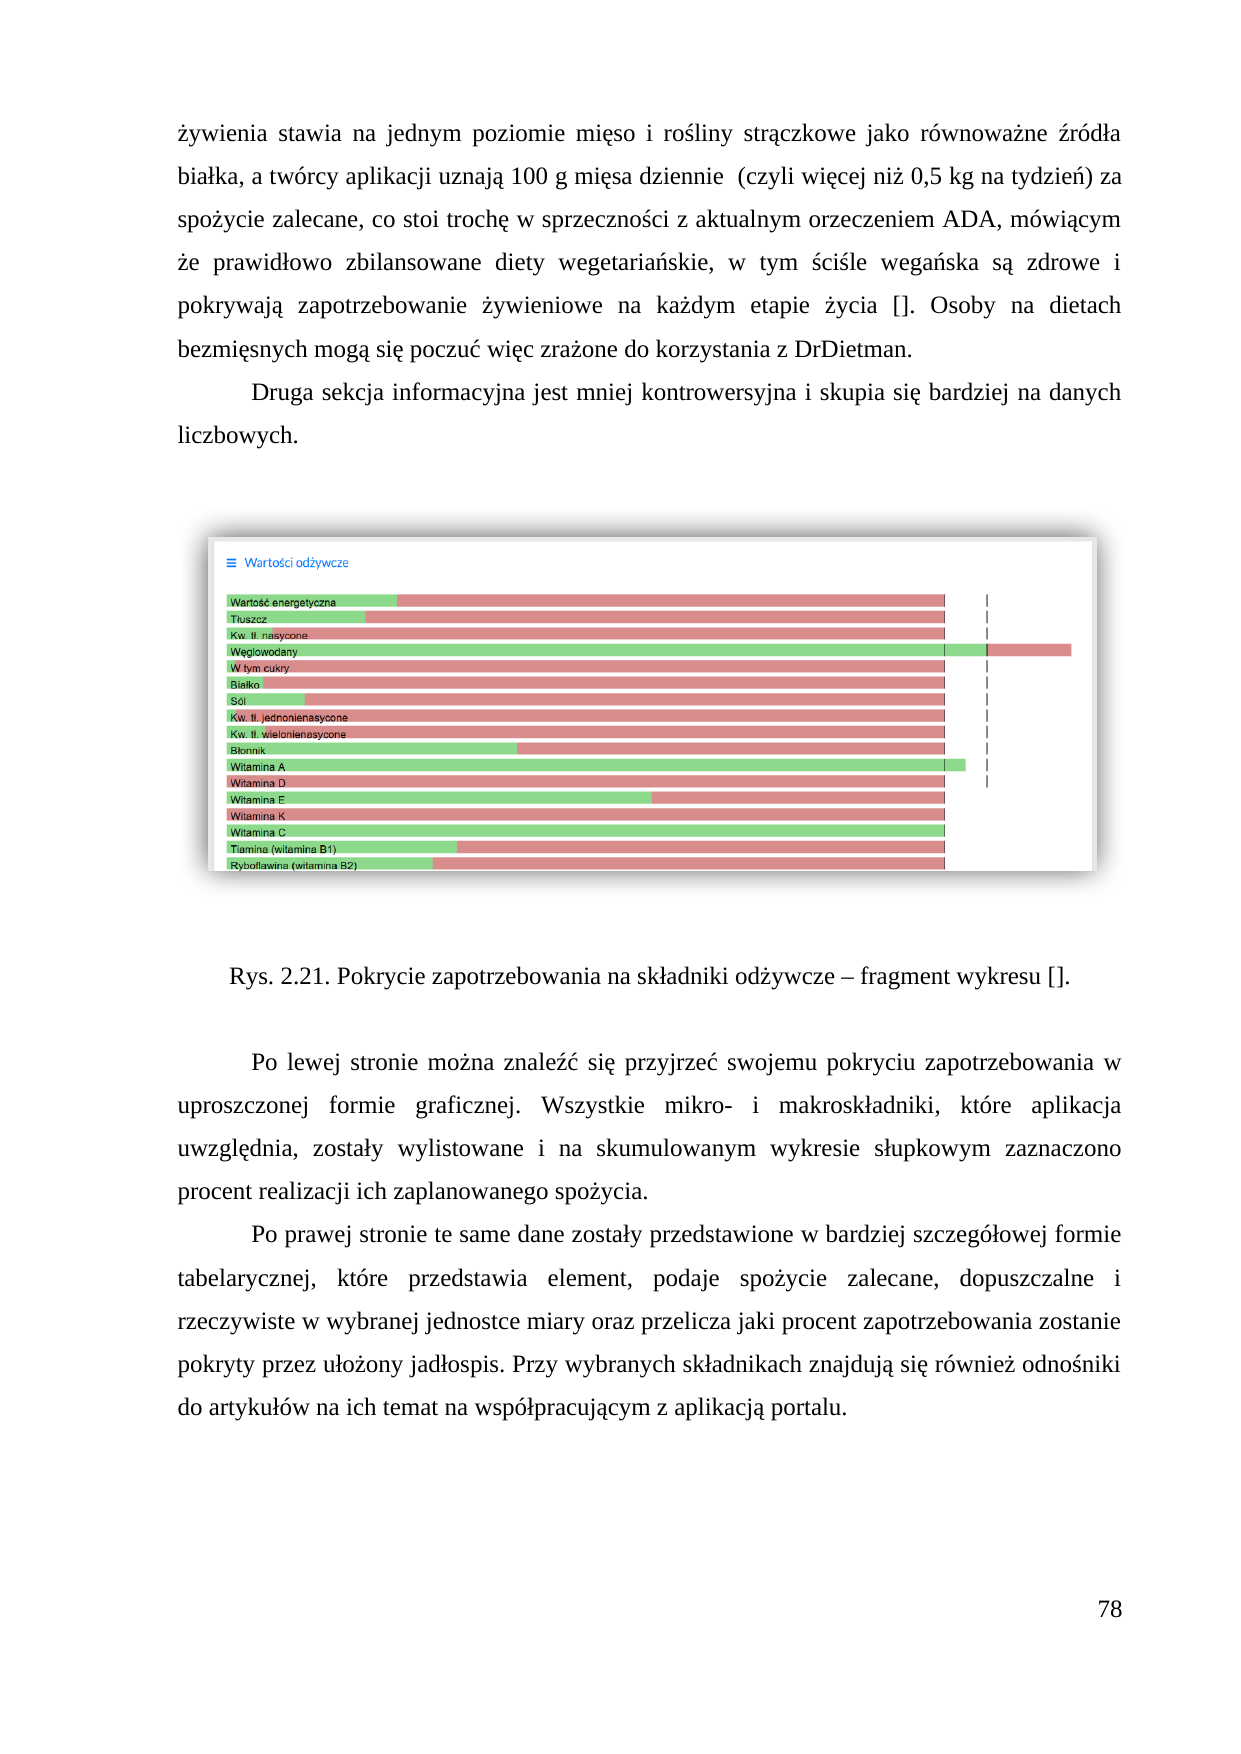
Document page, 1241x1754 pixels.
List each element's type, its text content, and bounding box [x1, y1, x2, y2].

picture [208, 537, 1097, 871]
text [177, 118, 1122, 362]
text Po prawej stronie te same dane zostały przedstawione w bardziej szczegółowej formie tabelarycznej, które przedstawia element, podaje spożycie zalecane, dopuszczalne i rzeczywiste w wybranej jednostce miary oraz przelicza jaki procent zapotrzebowania zostanie pokryty przez ułożony jadłospis. Przy wybranych składnikach znajdują się również odnośniki do artykułów na ich temat na współpracującym z aplikacją portalu. [177, 1219, 1122, 1421]
text Rys. 2.21. Pokrycie zapotrzebowania na składniki odżywcze – fragment wykresu []. [177, 961, 1122, 989]
text Druga sekcja informacyjna jest mniej kontrowersyjna i skupia się bardziej na danych liczbowych. [177, 377, 1122, 449]
text Po lewej stronie można znaleźć się przyjrzeć swojemu pokryciu zapotrzebowania w uproszczonej formie graficznej. Wszystkie mikro- i makroskładniki, które aplikacja uwzględnia, zostały wylistowane i na skumulowanym wykresie słupkowym zaznaczono procent realizacji ich zaplanowanego spożycia. [177, 1047, 1122, 1205]
